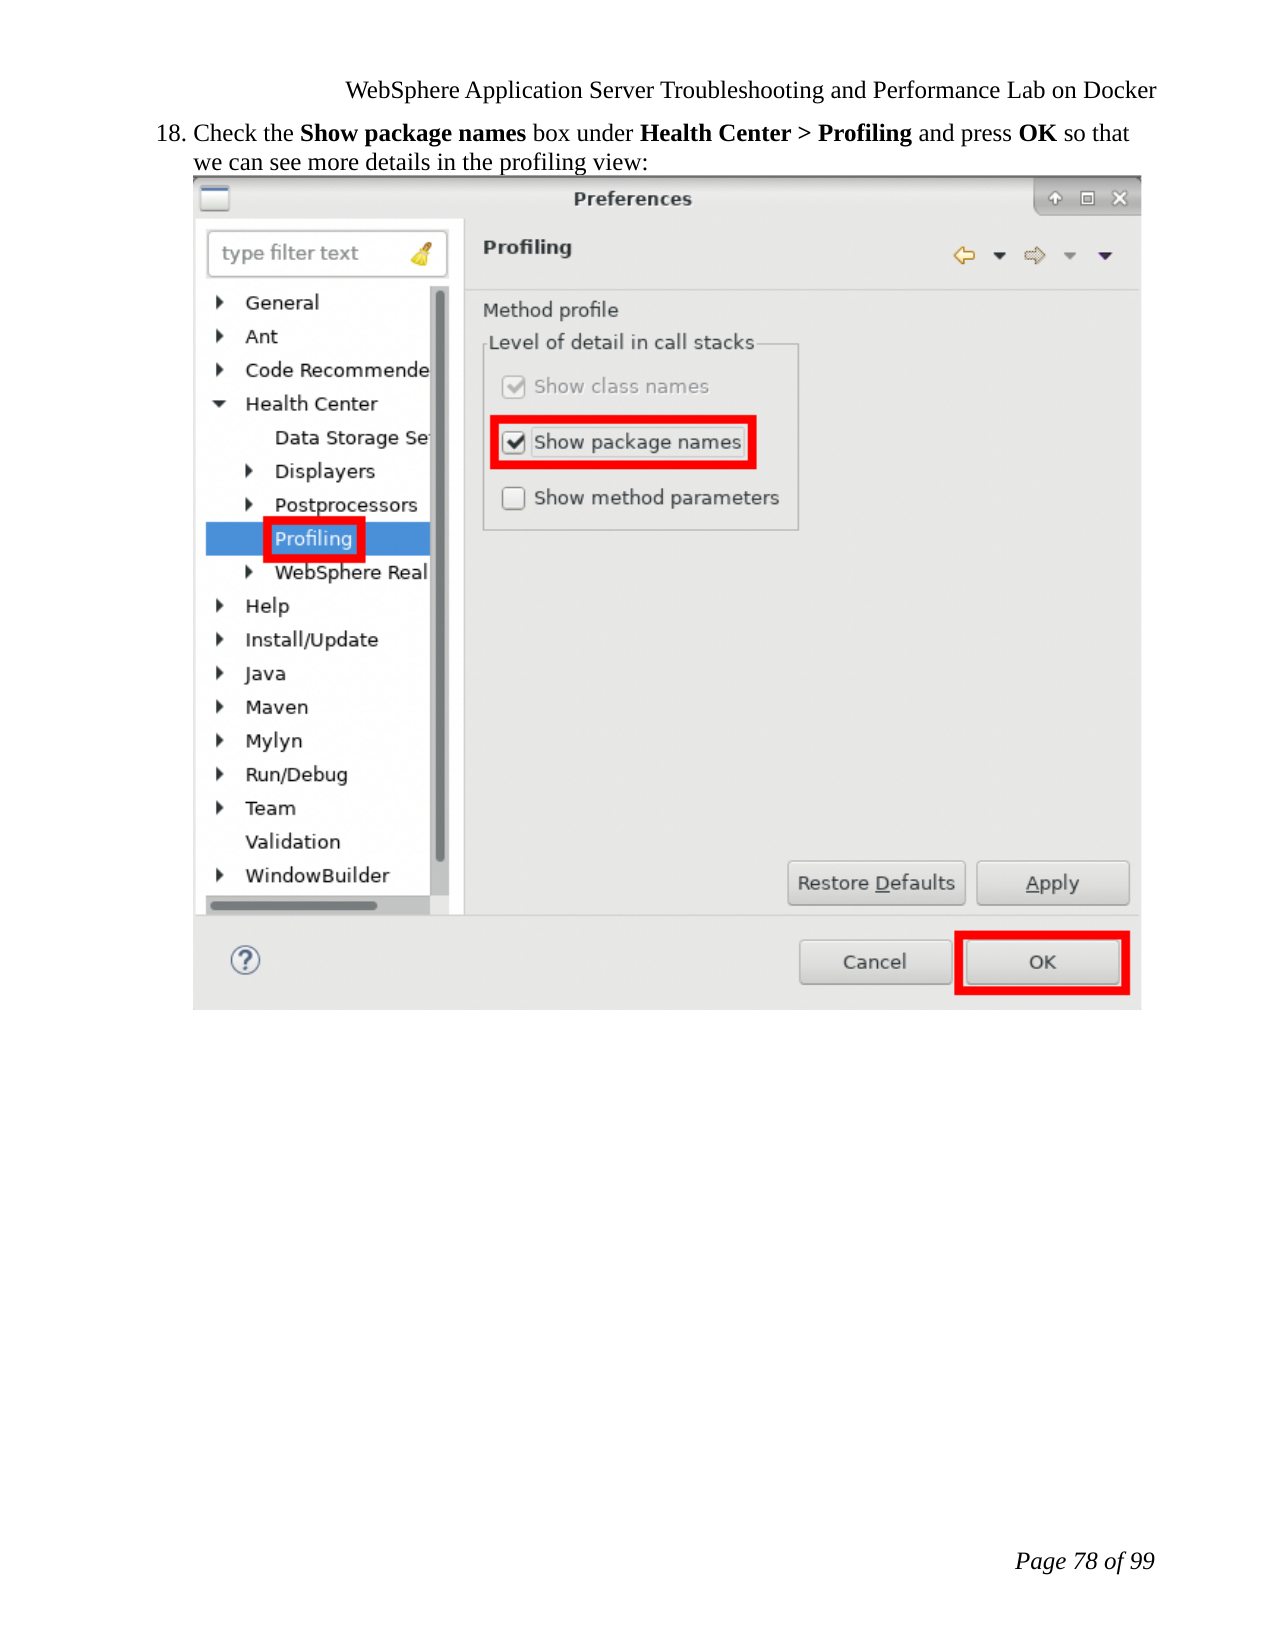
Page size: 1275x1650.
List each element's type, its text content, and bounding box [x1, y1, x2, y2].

picture [193, 175, 1142, 1010]
